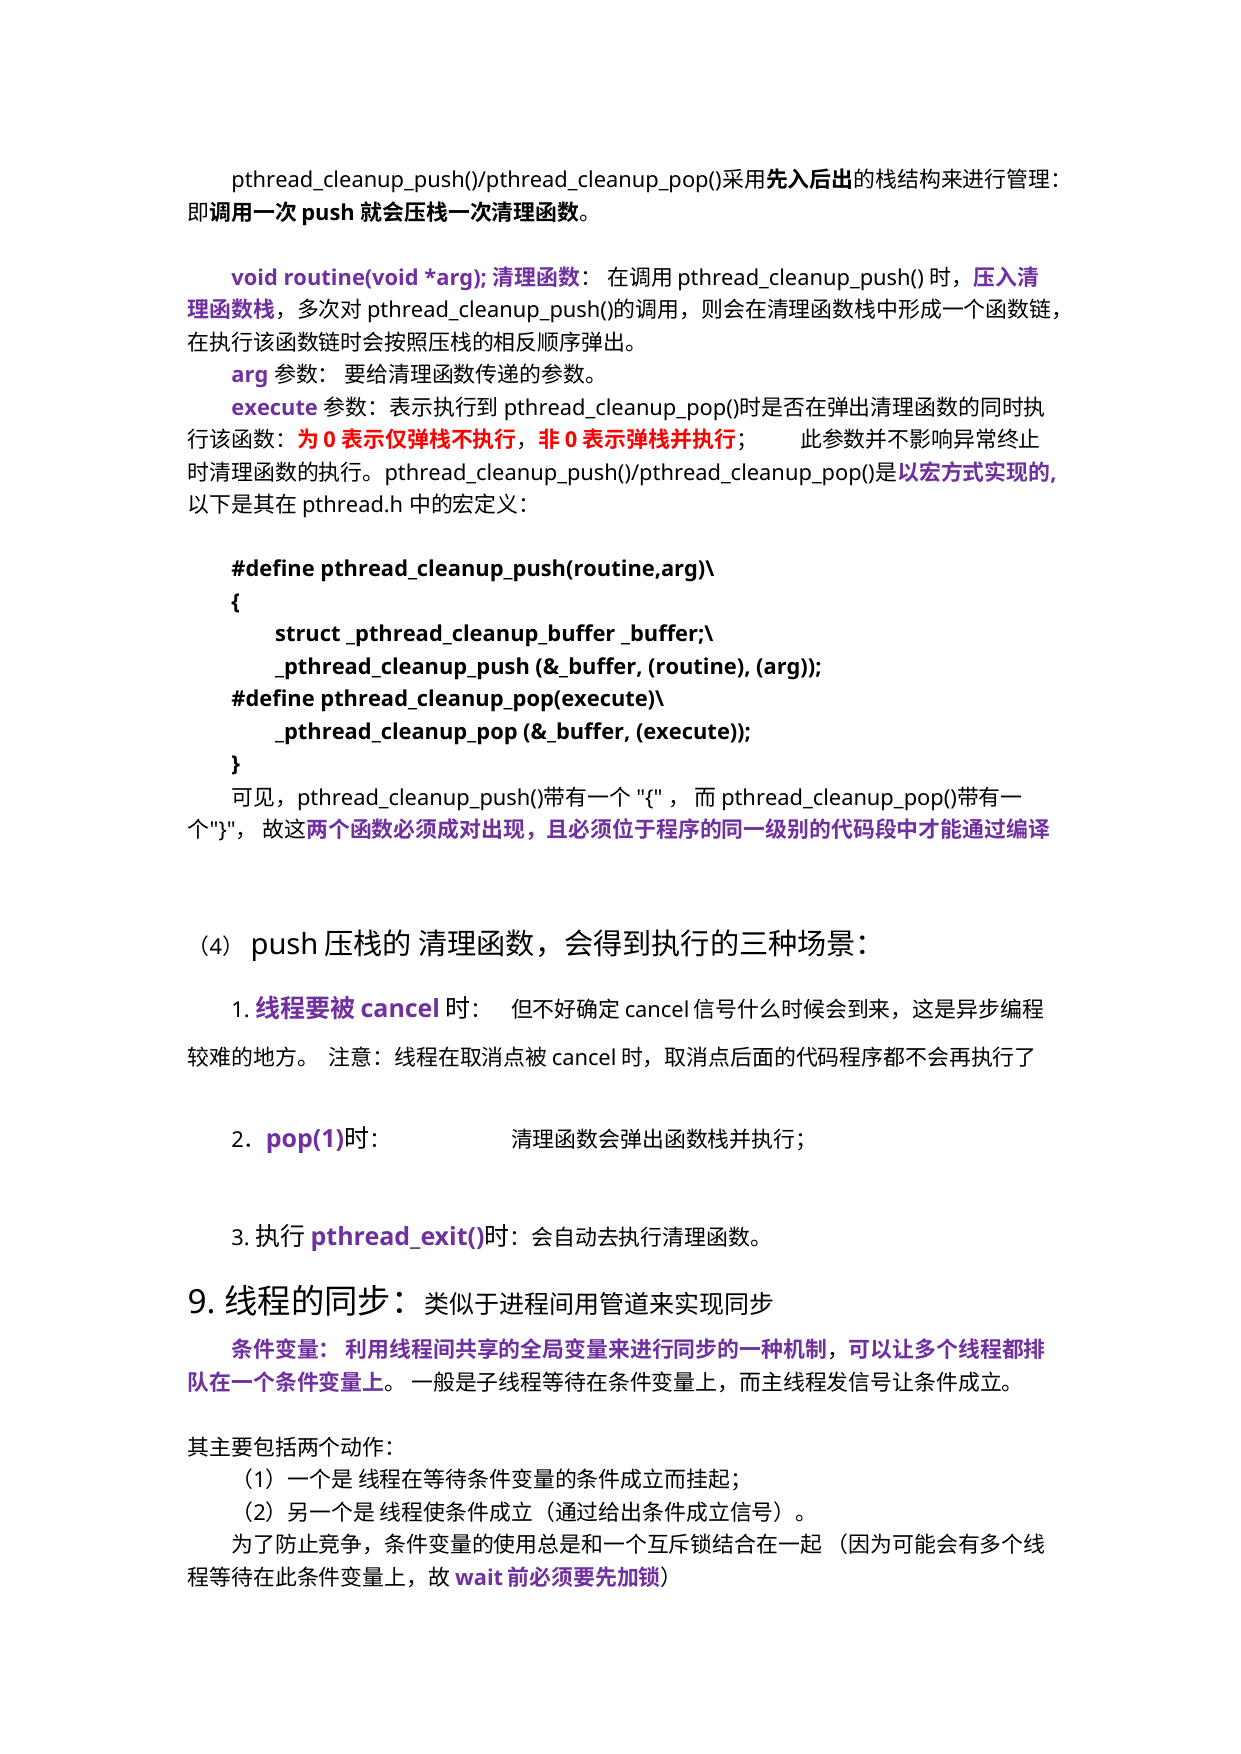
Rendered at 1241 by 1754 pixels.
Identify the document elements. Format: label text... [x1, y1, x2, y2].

text } [187, 747, 1053, 779]
text { [187, 584, 1053, 617]
text _pthread_cleanup_pop (&_buffer, (execute)); [231, 714, 1053, 747]
text （2）另一个是 线程使条件成立（通过给出条件成立信号）。 [187, 1494, 1053, 1527]
text execute 参数：表示执行到 pthread_cleanup_pop()时是否在弹出清理函数的同时执行该函数：为0 表示仅弹栈不执行，非0 表示弹栈并执行； 此参数并不影响异常终止时清理函数的执行。pthread_cleanup_push()/pthread_cleanup_pop()是以宏方式实现的,以下是其在 pthread.h 中的宏定义： [187, 389, 1053, 519]
text 条件变量： 利用线程间共享的全局变量来进行同步的一种机制，可以让多个线程都排队在一个条件变量上。 一般是子线程等待在条件变量上，而主线程发信号让条件成立。 [187, 1332, 1053, 1397]
text struct _pthread_cleanup_buffer _buffer;\ [231, 617, 1053, 649]
text arg 参数： 要给清理函数传递的参数。 [187, 357, 1053, 389]
text 2．pop(1)时： 清理函数会弹出函数栈并执行； [187, 1104, 1053, 1169]
text （1）一个是 线程在等待条件变量的条件成立而挂起； [187, 1462, 1053, 1494]
text _pthread_cleanup_push (&_buffer, (routine), (arg)); [231, 649, 1053, 682]
text 3. 执行pthread_exit()时：会自动去执行清理函数。 [187, 1202, 1053, 1267]
text 1. 线程要被cancel时： 但不好确定cancel信号什么时候会到来，这是异步编程较难的地方。 注意：线程在取消点被cancel时，取消点后面的代码程序都不会再执行了 [187, 974, 1053, 1072]
text 其主要包括两个动作： [187, 1429, 1053, 1462]
text （4） push压栈的 清理函数，会得到执行的三种场景： [187, 909, 1053, 974]
text 可见，pthread_cleanup_push()带有一个 "{" ， 而pthread_cleanup_pop()带有一个"}"， 故这两个函数必须成对出现，且必须位于程序的同一级别的代码段中才能通过编译 [187, 779, 1053, 844]
text 为了防止竞争，条件变量的使用总是和一个互斥锁结合在一起 （因为可能会有多个线程等待在此条件变量上，故 wait前必须要先加锁） [187, 1527, 1053, 1592]
text pthread_cleanup_push()/pthread_cleanup_pop()采用先入后出的栈结构来进行管理：即调用一次push 就会压栈一次清理函数。 [187, 162, 1053, 227]
text 9. 线程的同步：类似于进程间用管道来实现同步 [187, 1267, 1053, 1332]
text #define pthread_cleanup_push(routine,arg)\ [187, 552, 1053, 584]
text #define pthread_cleanup_pop(execute)\ [187, 682, 1053, 714]
text void routine(void *arg); 清理函数： 在调用pthread_cleanup_push() 时，压入清理函数栈，多次对pthread_cleanup_push()的调用，则会在清理函数栈中形成一个函数链，在执行该函数链时会按照压栈的相反顺序弹出。 [187, 259, 1053, 357]
